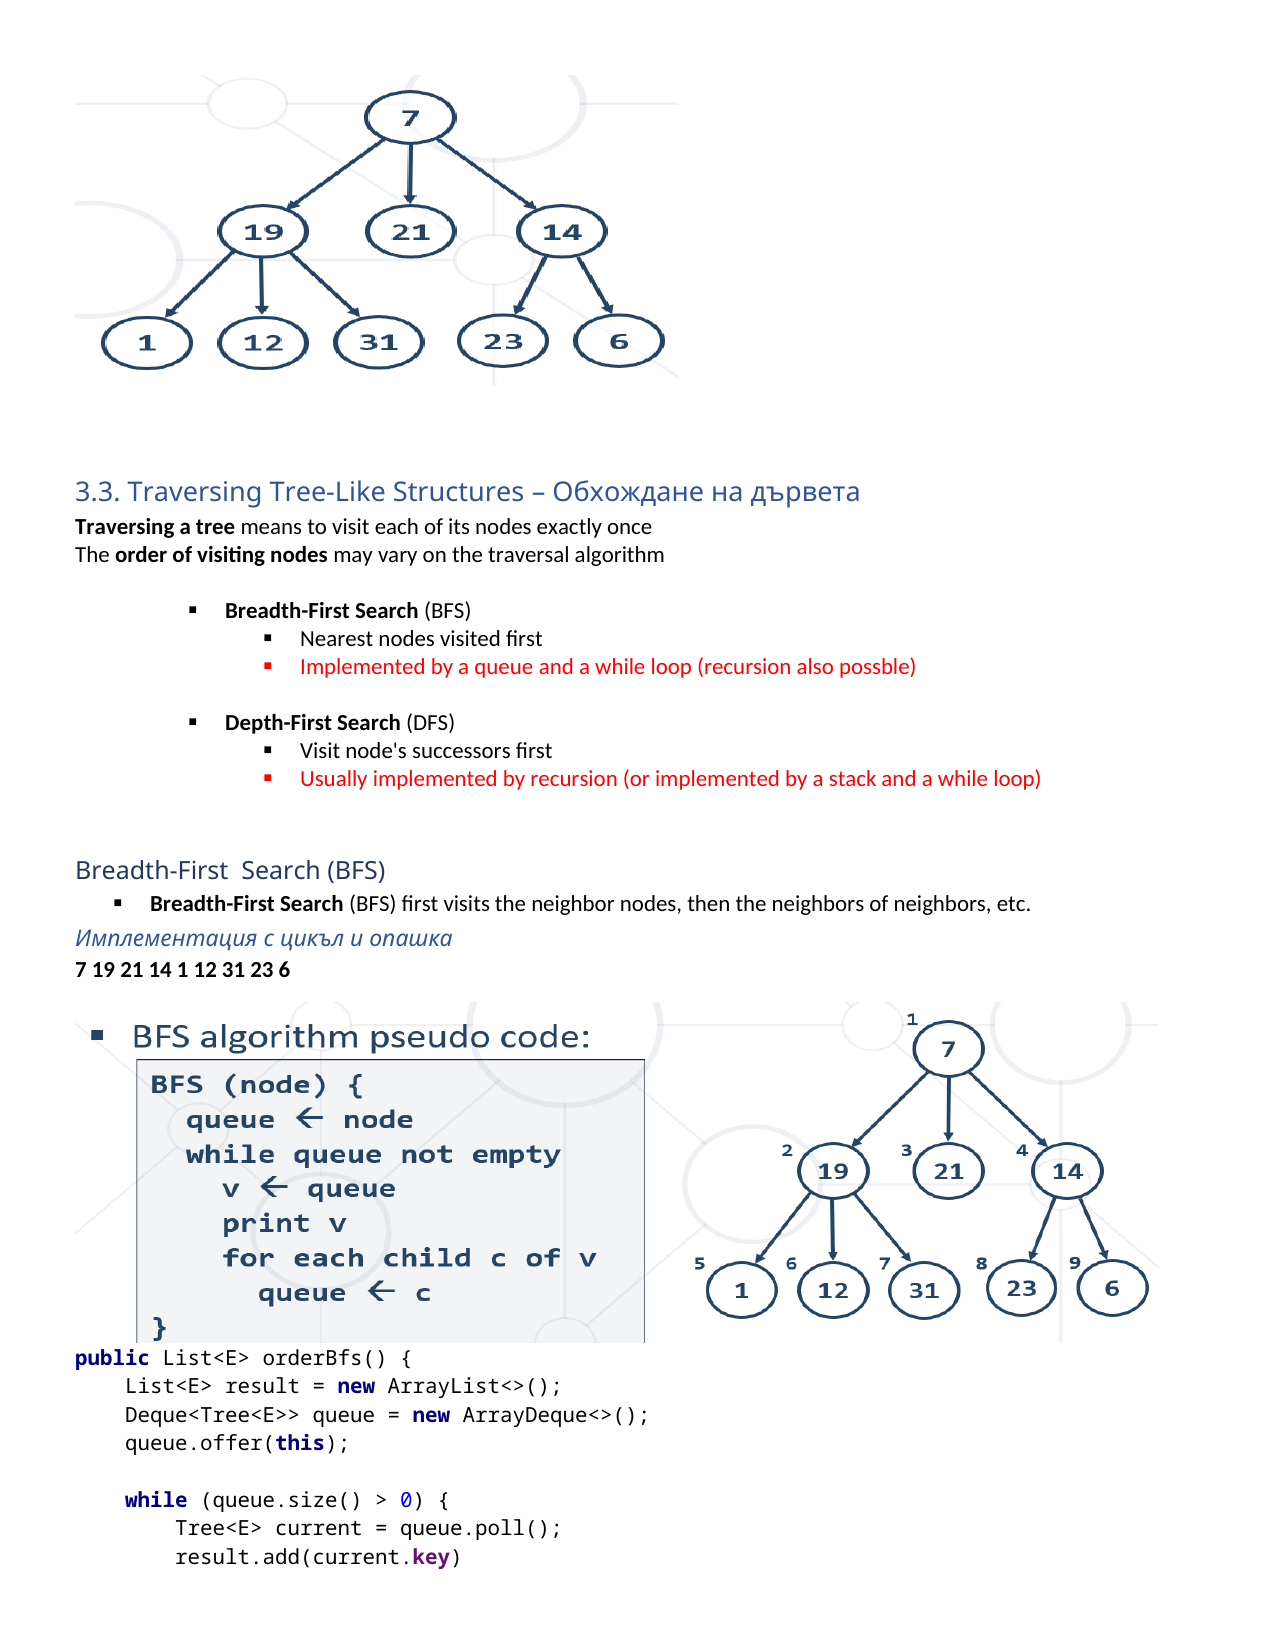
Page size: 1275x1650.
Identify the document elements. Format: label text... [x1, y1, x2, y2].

text The order of visiting nodes may vary on the traversal algorithm [75, 540, 1200, 568]
text 7 19 21 14 1 12 31 23 6 [75, 955, 1200, 983]
list Depth-First Search (DFS) [187, 708, 1200, 736]
list Implemented by a queue and a while loop (recursion also possble) [262, 652, 1200, 680]
list Visit node's successors first [262, 736, 1200, 764]
subtitle Breadth-First Search (BFS) [75, 853, 1200, 887]
subtitle 3.3. Traversing Tree-Like Structures – Обхождане на дървета [75, 472, 1200, 509]
list Usually implemented by recursion (or implemented by a stack and a while loop) [262, 764, 1200, 792]
picture [75, 1002, 1159, 1343]
subtitle Имплементация с цикъл и опашка [75, 922, 1200, 953]
list Breadth-First Search (BFS) [187, 596, 1200, 624]
picture [75, 75, 679, 385]
text public List<E> orderBfs() { List<E> result = new ArrayList<>(); Deque<Tree<E>> queue = new ArrayDeque<>(); queue.offer(this); [75, 1343, 1200, 1457]
list Breadth-First Search (BFS) first visits the neighbor nodes, then the neighbors of neighbors, etc. [112, 889, 1200, 917]
text while (queue.size() > 0) { Tree<E> current = queue.poll(); result.add(current.key) [75, 1457, 1200, 1570]
list Nearest nodes visited first [262, 624, 1200, 652]
text Traversing a tree means to visit each of its nodes exactly once [75, 512, 1200, 540]
